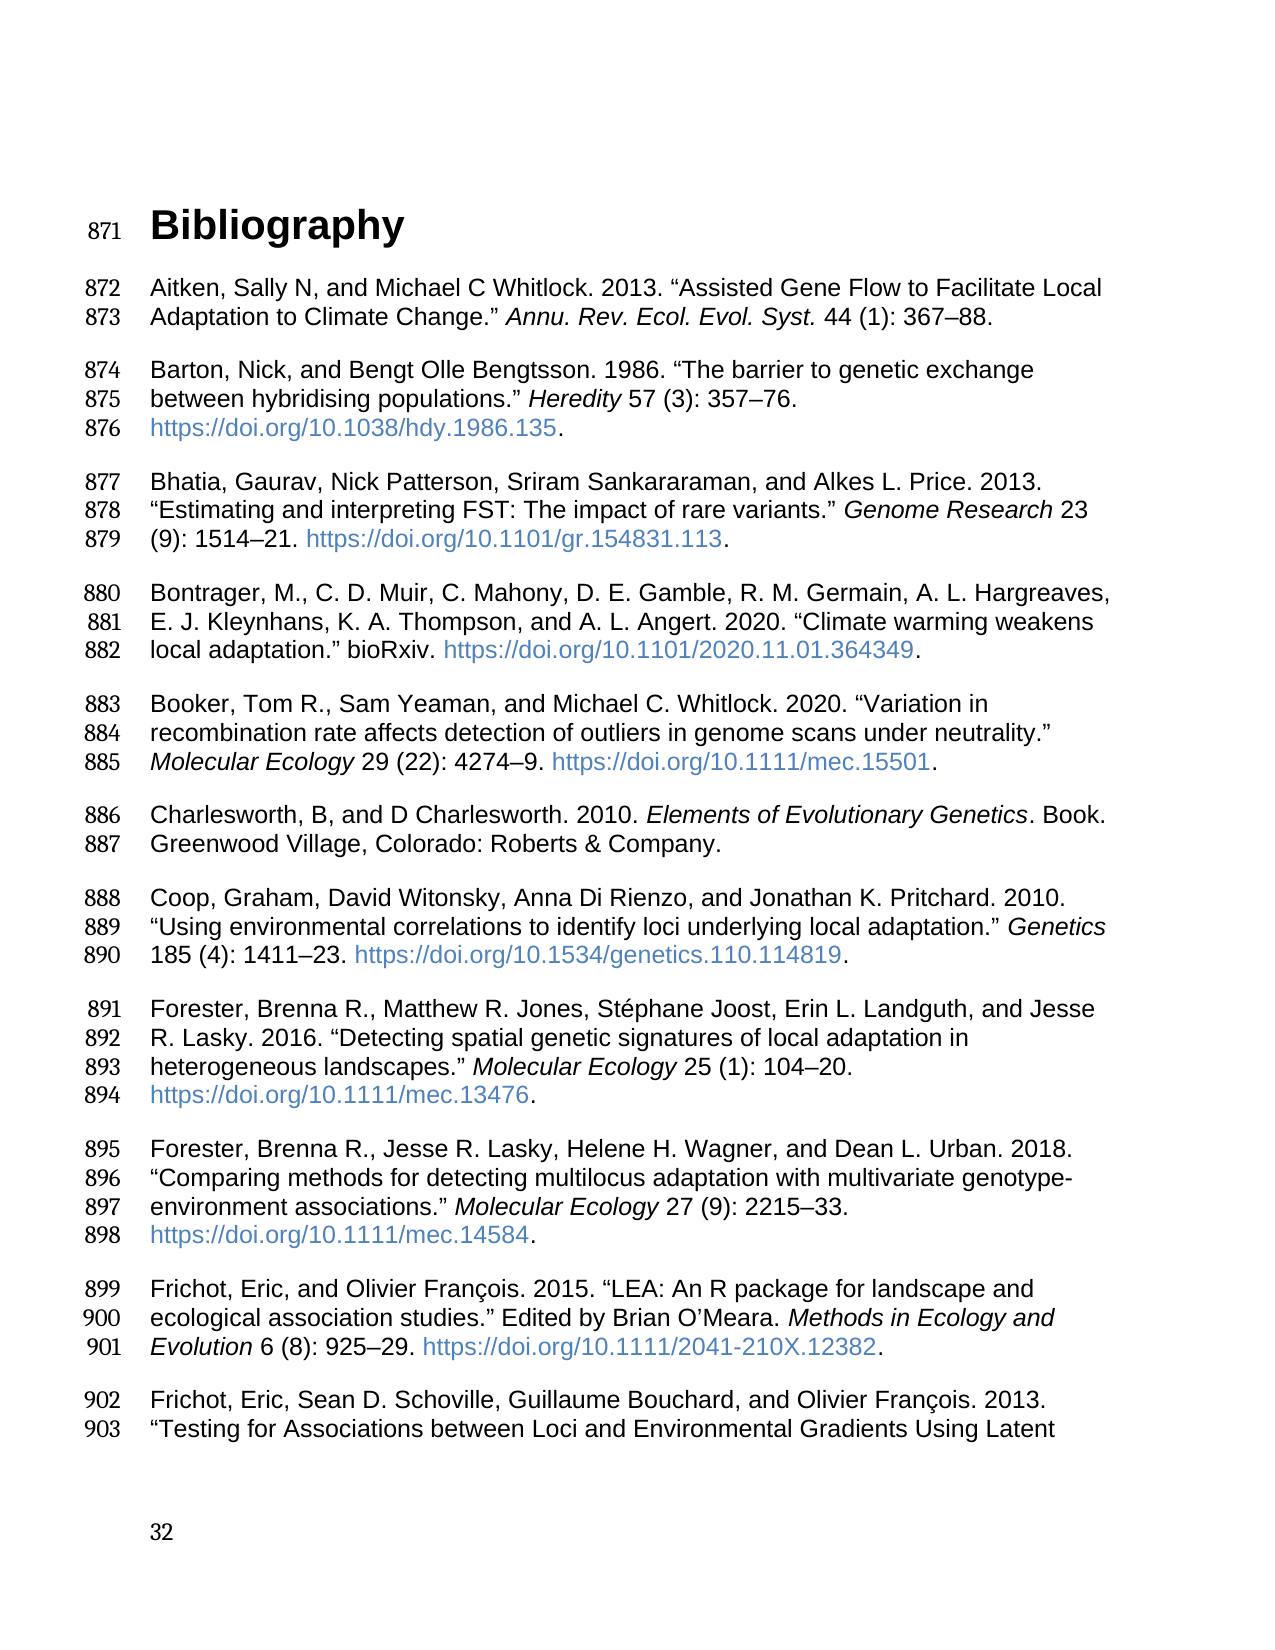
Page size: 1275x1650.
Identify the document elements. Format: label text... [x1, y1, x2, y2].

text Bhatia, Gaurav, Nick Patterson, Sriram Sankararaman, and Alkes L. Price. 2013. “Estimating and interpreting FST: The impact of rare variants.” Genome Research 23 (9): 1514–21. https://doi.org/10.1101/gr.154831.113. [150, 467, 1125, 553]
text Forester, Brenna R., Jesse R. Lasky, Helene H. Wagner, and Dean L. Urban. 2018. “Comparing methods for detecting multilocus adaptation with multivariate genotype-environment associations.” Molecular Ecology 27 (9): 2215–33. https://doi.org/10.1111/mec.14584. [150, 1134, 1125, 1249]
text Forester, Brenna R., Matthew R. Jones, Stéphane Joost, Erin L. Landguth, and Jesse R. Lasky. 2016. “Detecting spatial genetic signatures of local adaptation in heterogeneous landscapes.” Molecular Ecology 25 (1): 104–20. https://doi.org/10.1111/mec.13476. [150, 994, 1125, 1109]
text Coop, Graham, David Witonsky, Anna Di Rienzo, and Jonathan K. Pritchard. 2010. “Using environmental correlations to identify loci underlying local adaptation.” Genetics 185 (4): 1411–23. https://doi.org/10.1534/genetics.110.114819. [150, 883, 1125, 969]
text Booker, Tom R., Sam Yeaman, and Michael C. Whitlock. 2020. “Variation in recombination rate affects detection of outliers in genome scans under neutrality.” Molecular Ecology 29 (22): 4274–9. https://doi.org/10.1111/mec.15501. [150, 689, 1125, 775]
text Frichot, Eric, and Olivier François. 2015. “LEA: An R package for landscape and ecological association studies.” Edited by Brian O’Meara. Methods in Ecology and Evolution 6 (8): 925–29. https://doi.org/10.1111/2041-210X.12382. [150, 1274, 1125, 1360]
subtitle Bibliography [150, 200, 1125, 248]
text Barton, Nick, and Bengt Olle Bengtsson. 1986. “The barrier to genetic exchange between hybridising populations.” Heredity 57 (3): 357–76. https://doi.org/10.1038/hdy.1986.135. [150, 355, 1125, 442]
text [150, 1385, 1125, 1443]
text Aitken, Sally N, and Michael C Whitlock. 2013. “Assisted Gene Flow to Facilitate Local Adaptation to Climate Change.” Annu. Rev. Ecol. Evol. Syst. 44 (1): 367–88. [150, 273, 1125, 330]
text Charlesworth, B, and D Charlesworth. 2010. Elements of Evolutionary Genetics. Book. Greenwood Village, Colorado: Roberts & Company. [150, 800, 1125, 858]
text Bontrager, M., C. D. Muir, C. Mahony, D. E. Gamble, R. M. Germain, A. L. Hargreaves, E. J. Kleynhans, K. A. Thompson, and A. L. Angert. 2020. “Climate warming weakens local adaptation.” bioRxiv. https://doi.org/10.1101/2020.11.01.364349. [150, 578, 1125, 664]
